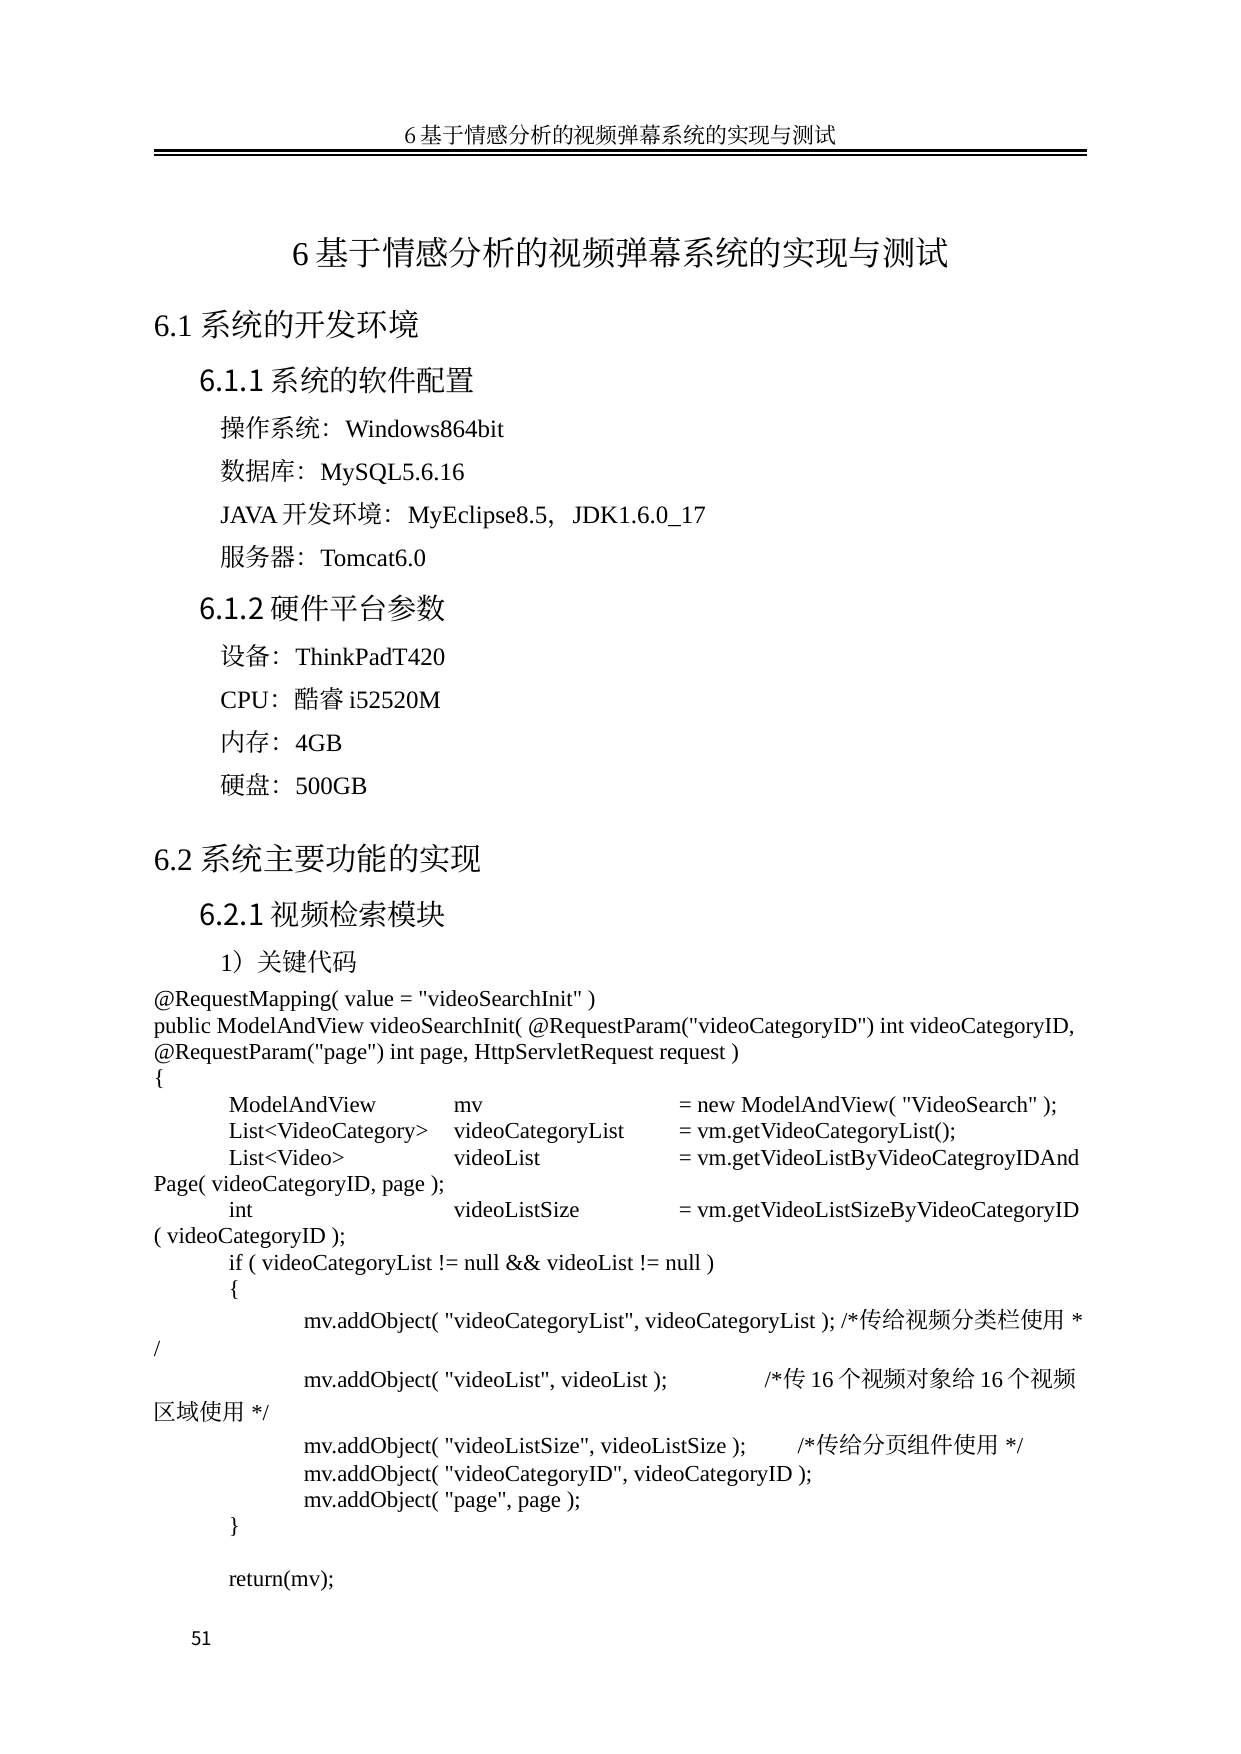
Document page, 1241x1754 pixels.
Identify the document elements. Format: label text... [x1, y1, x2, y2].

text JAVA开发环境：MyEclipse8.5，JDK1.6.0_17 [153, 494, 1087, 530]
text mv.addObject( "videoListSize", videoListSize ); /*传给分页组件使用 */ [153, 1427, 1087, 1460]
text public ModelAndView videoSearchInit( @RequestParam("videoCategoryID") int videoCategoryID, @RequestParam("page") int page, HttpServletRequest request ) [153, 1012, 1087, 1064]
text 6.2.1 视频检索模块 [199, 892, 1087, 934]
subtitle 6.2 系统主要功能的实现 [153, 834, 1087, 879]
text 操作系统：Windows864bit [153, 408, 1087, 444]
text return(mv); [153, 1565, 1087, 1591]
text 内存：4GB [153, 723, 1087, 759]
text mv.addObject( "page", page ); [153, 1486, 1087, 1512]
text } [153, 1512, 1087, 1539]
text List<Video> videoList = vm.getVideoListByVideoCategroyIDAndPage( videoCategoryID, page ); [153, 1143, 1087, 1196]
text 设备：ThinkPadT420 [153, 637, 1087, 673]
text 6.1.2 硬件平台参数 [199, 586, 1087, 628]
text if ( videoCategoryList != null && videoList != null ) [153, 1249, 1087, 1275]
text mv.addObject( "videoList", videoList ); /*传16个视频对象给16个视频区域使用 */ [153, 1361, 1087, 1427]
text int videoListSize = vm.getVideoListSizeByVideoCategoryID( videoCategoryID ); [153, 1196, 1087, 1249]
text @RequestMapping( value = "videoSearchInit" ) [153, 985, 1087, 1012]
text 数据库：MySQL5.6.16 [153, 451, 1087, 487]
text 6.1.1 系统的软件配置 [199, 357, 1087, 400]
text { [153, 1064, 1087, 1091]
subtitle 6.1 系统的开发环境 [153, 300, 1087, 345]
text List<VideoCategory> videoCategoryList = vm.getVideoCategoryList(); [153, 1117, 1087, 1143]
text 服务器：Tomcat6.0 [153, 538, 1087, 573]
text mv.addObject( "videoCategoryID", videoCategoryID ); [153, 1460, 1087, 1486]
text 硬盘：500GB [153, 766, 1087, 802]
text 1）关键代码 [153, 942, 1087, 978]
text CPU：酷睿i52520M [153, 680, 1087, 716]
text { [153, 1275, 1087, 1302]
subtitle 6基于情感分析的视频弹幕系统的实现与测试 [153, 227, 1087, 275]
text mv.addObject( "videoCategoryList", videoCategoryList ); /*传给视频分类栏使用 */ [153, 1302, 1087, 1361]
text ModelAndView mv = new ModelAndView( "VideoSearch" ); [153, 1091, 1087, 1117]
